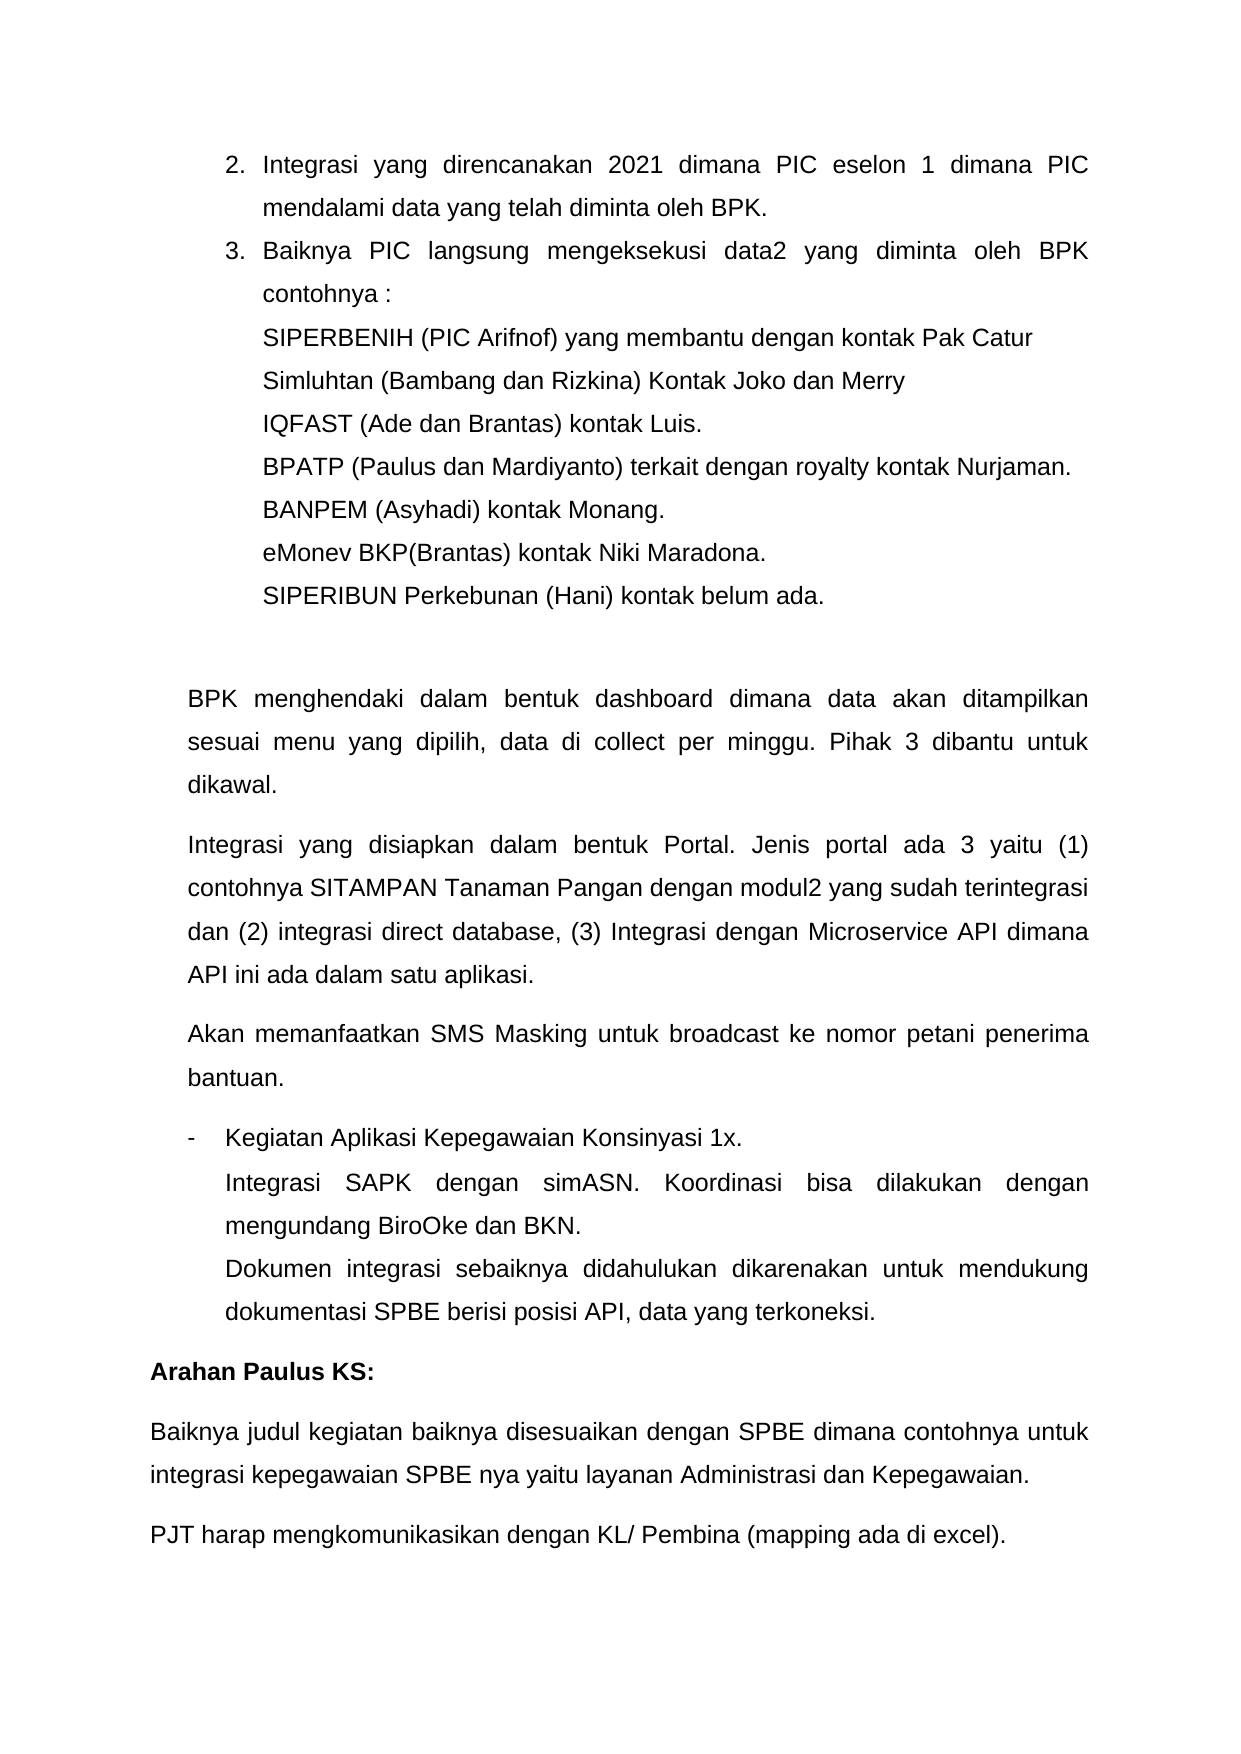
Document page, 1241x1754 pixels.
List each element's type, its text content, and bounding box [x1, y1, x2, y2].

text BPK menghendaki dalam bentuk dashboard dimana data akan ditampilkan sesuai menu yang dipilih, data di collect per minggu. Pihak 3 dibantu untuk dikawal. [187, 684, 1090, 799]
list BANPEM (Asyhadi) kontak Monang. [225, 495, 1090, 524]
list Kegiatan Aplikasi Kepegawaian Konsinyasi 1x. [187, 1122, 1090, 1153]
list BPATP (Paulus dan Mardiyanto) terkait dengan royalty kontak Nurjaman. [225, 452, 1090, 481]
list SIPERIBUN Perkebunan (Hani) kontak belum ada. [225, 581, 1090, 610]
list Simluhtan (Bambang dan Rizkina) Kontak Joko dan Merry [225, 366, 1090, 394]
list IQFAST (Ade dan Brantas) kontak Luis. [225, 409, 1090, 437]
list Integrasi SAPK dengan simASN. Koordinasi bisa dilakukan dengan mengundang BiroOke dan BKN. [225, 1168, 1090, 1240]
text Akan memanfaatkan SMS Masking untuk broadcast ke nomor petani penerima bantuan. [187, 1019, 1090, 1091]
text Arahan Paulus KS: [150, 1357, 1090, 1386]
list SIPERBENIH (PIC Arifnof) yang membantu dengan kontak Pak Catur [225, 322, 1090, 351]
text Baiknya judul kegiatan baiknya disesuaikan dengan SPBE dimana contohnya untuk integrasi kepegawaian SPBE nya yaitu layanan Administrasi dan Kepegawaian. [150, 1417, 1090, 1489]
text Integrasi yang disiapkan dalam bentuk Portal. Jenis portal ada 3 yaitu (1) contohnya SITAMPAN Tanaman Pangan dengan modul2 yang sudah terintegrasi dan (2) integrasi direct database, (3) Integrasi dengan Microservice API dimana API ini ada dalam satu aplikasi. [187, 830, 1090, 988]
list eMonev BKP(Brantas) kontak Niki Maradona. [225, 538, 1090, 567]
list Integrasi yang direncanakan 2021 dimana PIC eselon 1 dimana PIC mendalami data yang telah diminta oleh BPK. [225, 150, 1090, 222]
text PJT harap mengkomunikasikan dengan KL/ Pembina (mapping ada di excel). [150, 1520, 1090, 1549]
list Dokumen integrasi sebaiknya didahulukan dikarenakan untuk mendukung dokumentasi SPBE berisi posisi API, data yang terkoneksi. [225, 1254, 1090, 1326]
list Baiknya PIC langsung mengeksekusi data2 yang diminta oleh BPK contohnya : [225, 236, 1090, 308]
